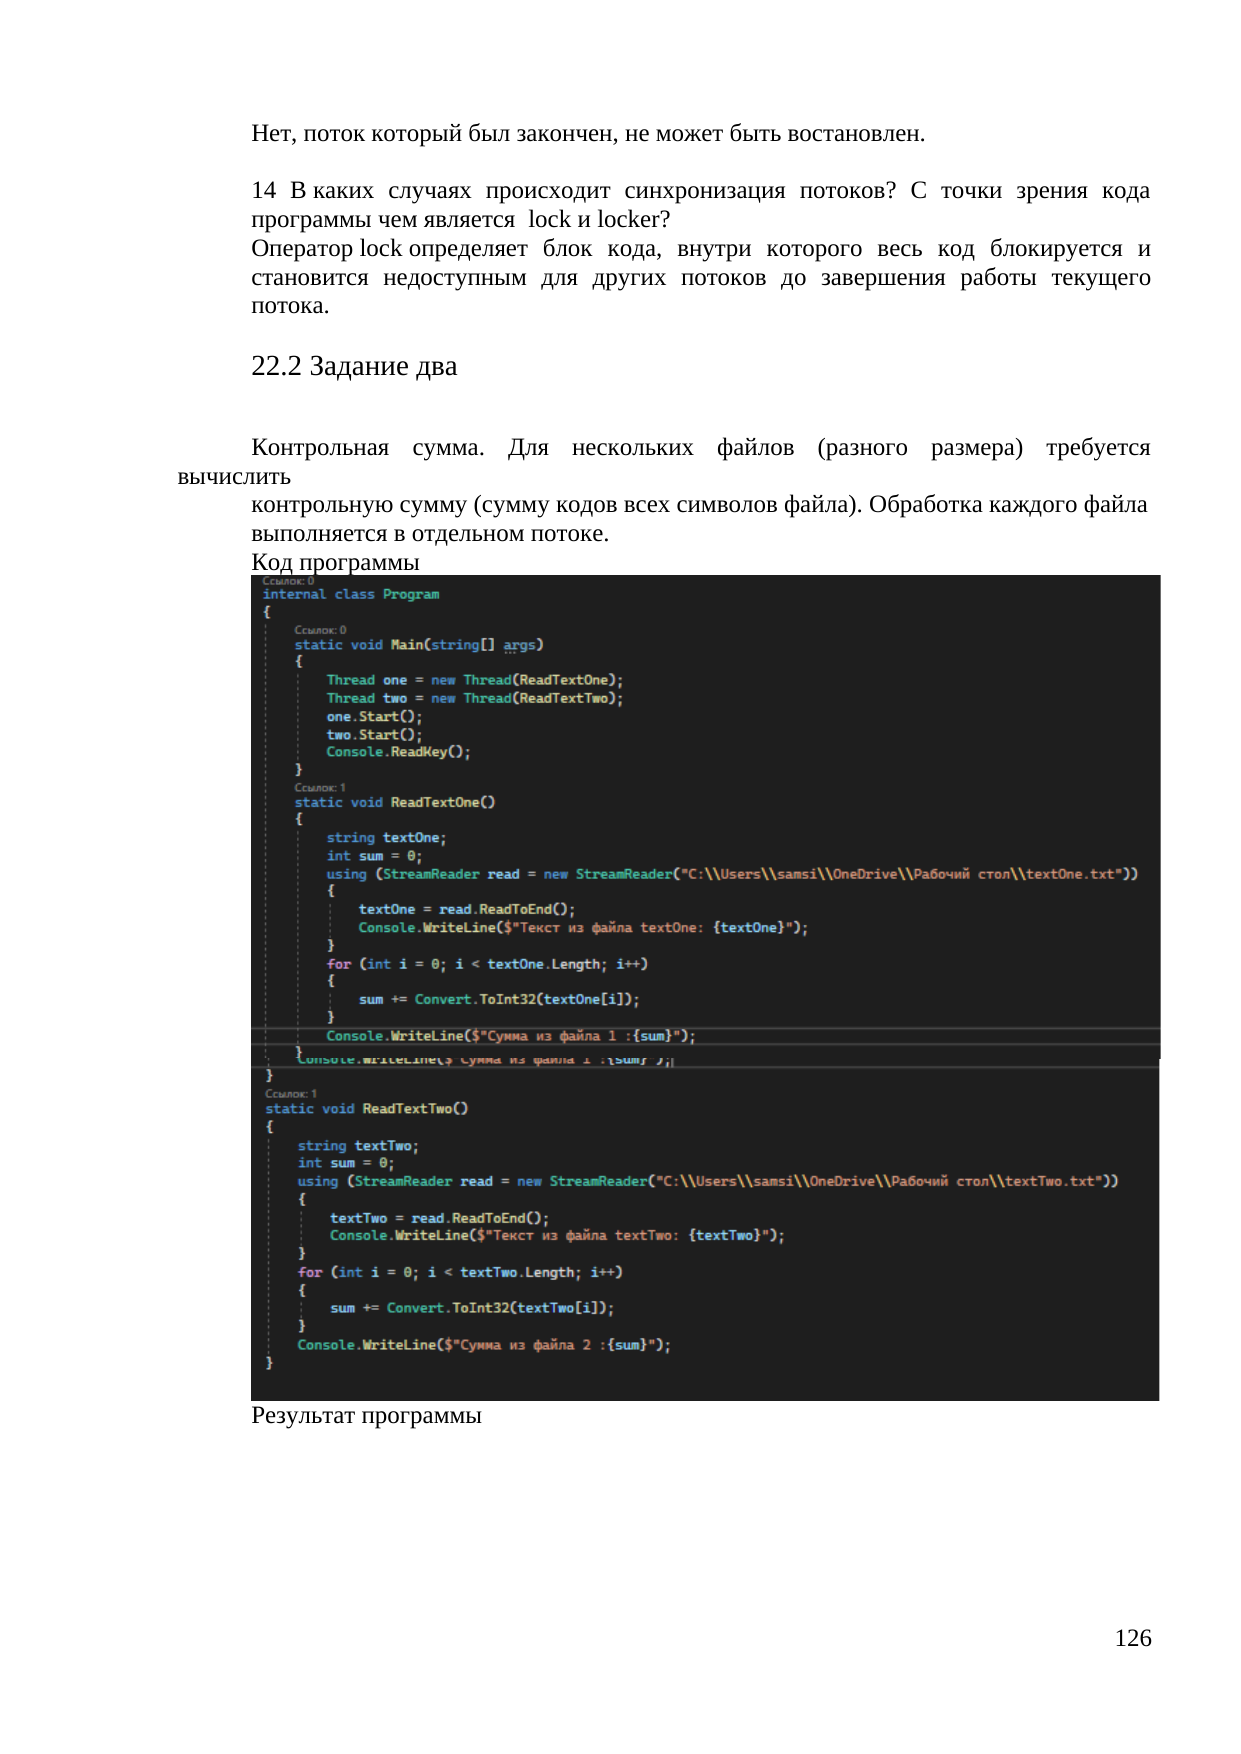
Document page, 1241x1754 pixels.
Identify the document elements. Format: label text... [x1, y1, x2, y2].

text Код программы [177, 547, 1152, 576]
text контрольную сумму (сумму кодов всех символов файла). Обработка каждого файла [177, 489, 1152, 518]
text Нет, поток который был закончен, не может быть востановлен. [251, 118, 1152, 147]
text Контрольная сумма. Для нескольких файлов (разного размера) требуется вычислить [177, 432, 1152, 489]
subtitle Задание два [177, 348, 1152, 382]
picture [251, 575, 1161, 1401]
text выполняется в отдельном потоке. [177, 518, 1152, 547]
text Оператор lock определяет блок кода, внутри которого весь код блокируется и становится недоступным для других потоков до завершения работы текущего потока. [251, 233, 1152, 319]
text 14 В каких случаях происходит синхронизация потоков? С точки зрения кода программы чем является lock и locker? [251, 147, 1152, 233]
text Результат программы [177, 1401, 1152, 1429]
